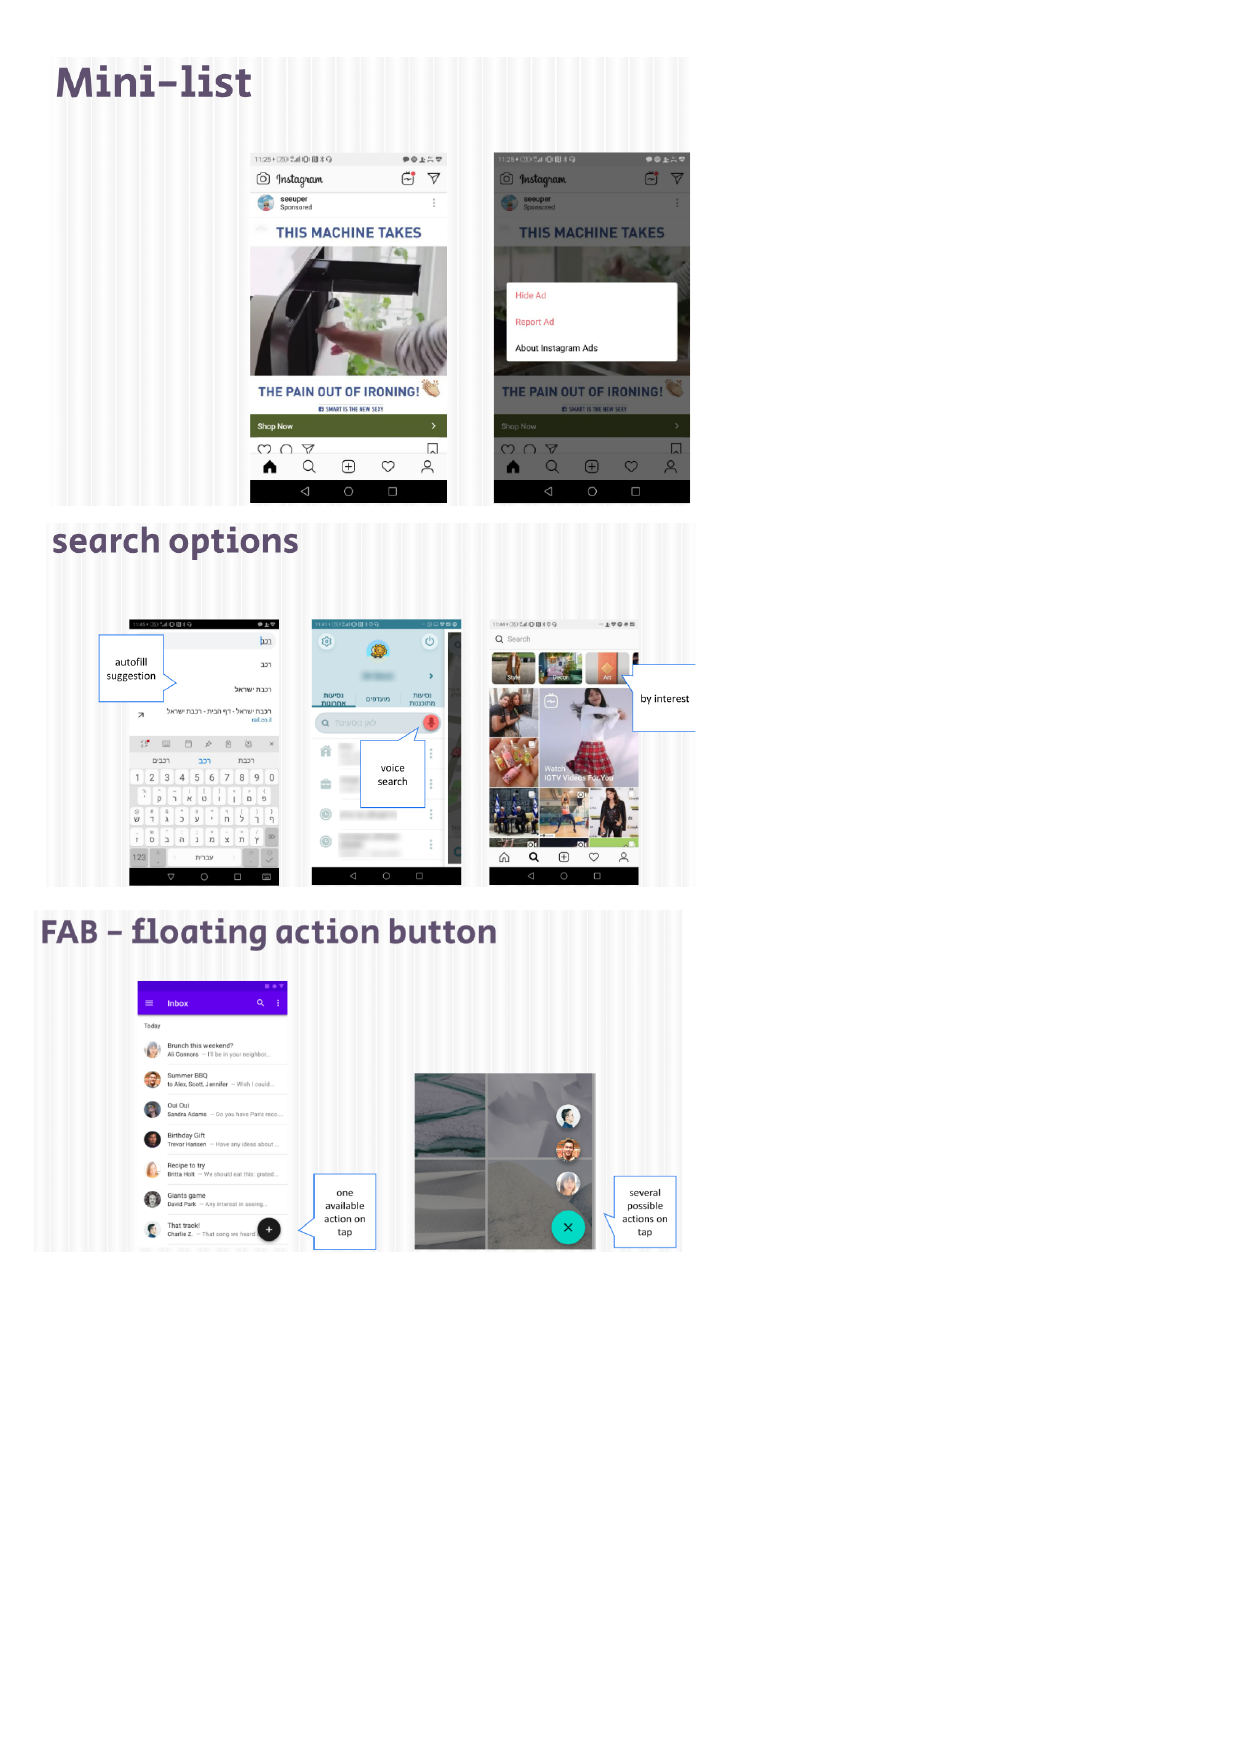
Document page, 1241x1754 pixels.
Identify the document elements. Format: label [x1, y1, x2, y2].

picture [49, 57, 689, 505]
picture [45, 523, 695, 886]
picture [32, 910, 682, 1251]
